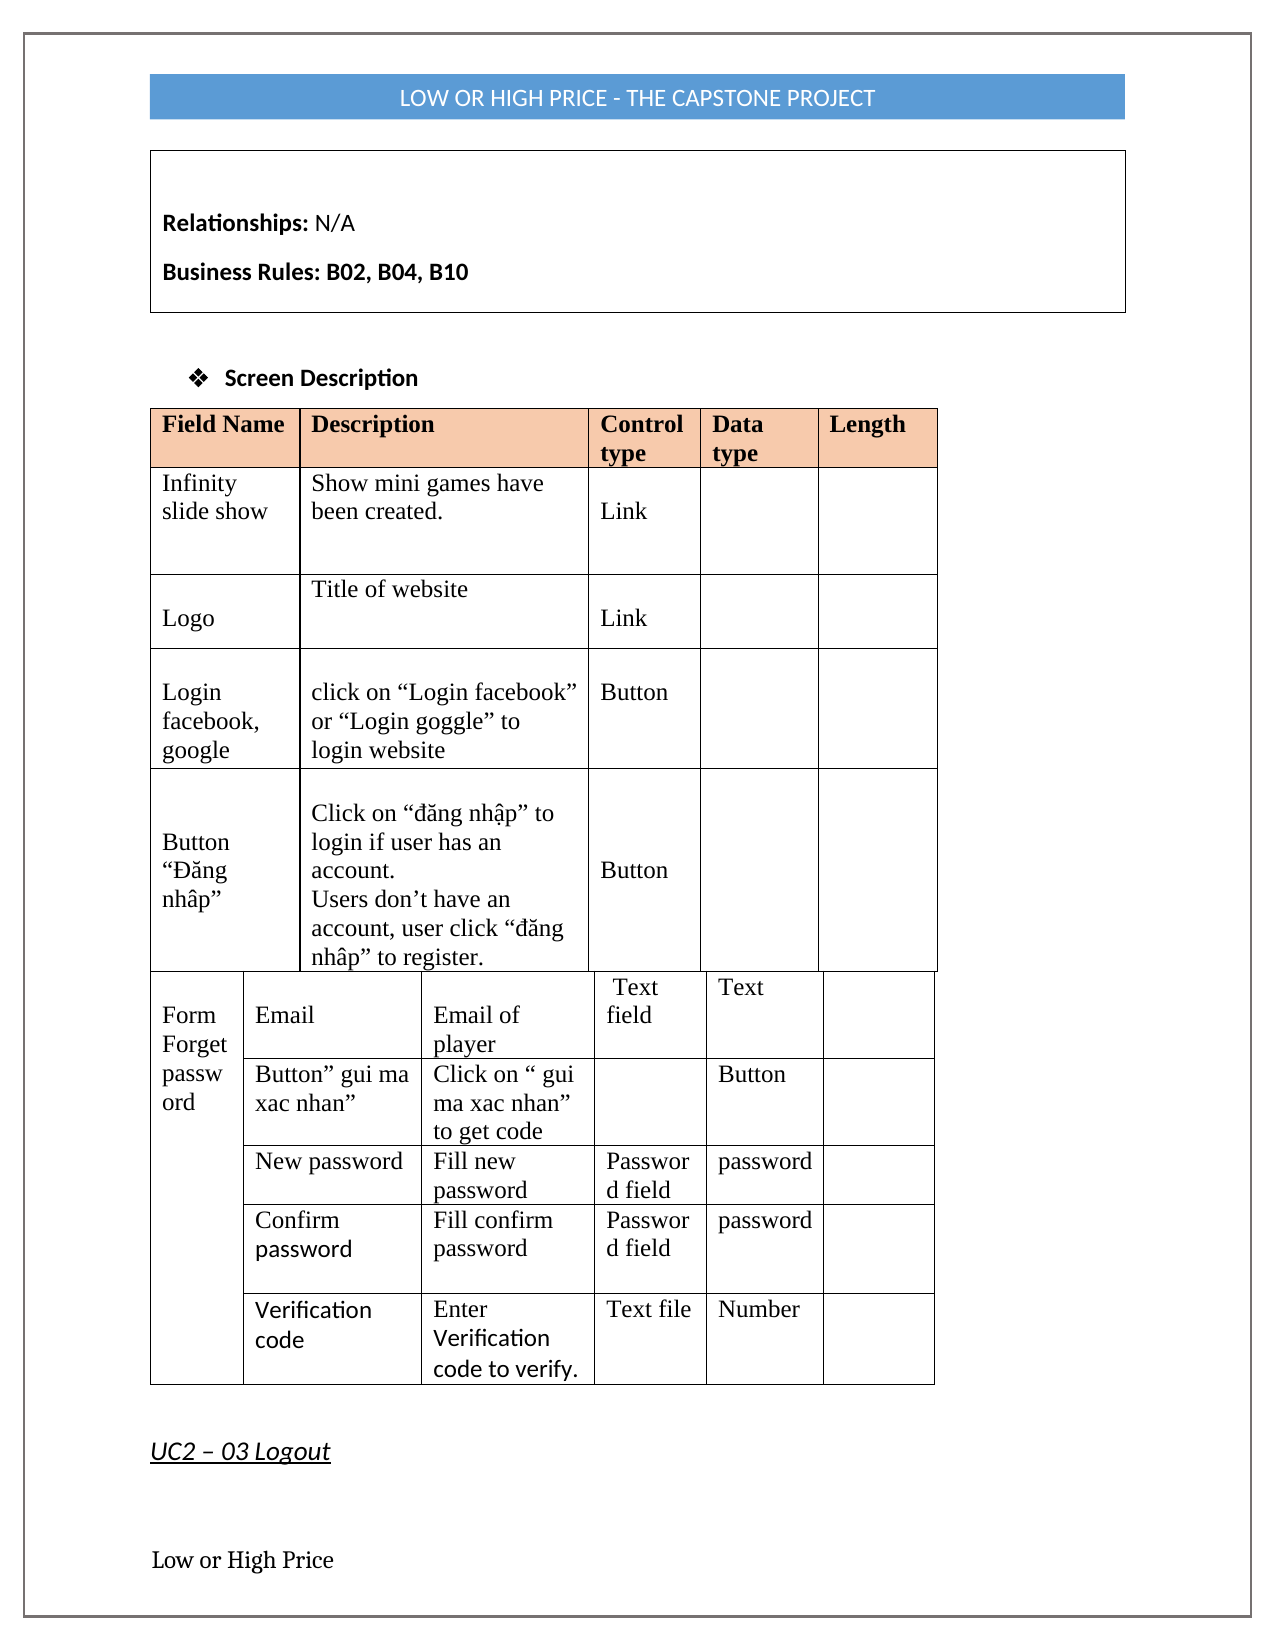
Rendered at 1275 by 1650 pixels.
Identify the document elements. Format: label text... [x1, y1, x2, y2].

table_cell [819, 649, 937, 768]
table_cell Button [589, 649, 700, 768]
table_cell [824, 1294, 934, 1383]
table_cell password [707, 1146, 823, 1204]
table_cell Form Forget password [151, 972, 243, 1383]
table_cell Text field [595, 972, 706, 1058]
table_cell Text [707, 972, 823, 1058]
table_cell [824, 1059, 934, 1145]
table_cell Email [244, 972, 421, 1058]
table_cell Click on “ gui ma xac nhan” to get code [422, 1059, 594, 1145]
table_cell Email of player [422, 972, 594, 1058]
table_cell Password field [595, 1205, 706, 1293]
table_header Field Name [151, 409, 299, 467]
table_cell [701, 769, 818, 971]
table_cell Show mini games have been created. [301, 468, 588, 573]
table_cell Logo [151, 575, 299, 647]
table_cell Verification code [244, 1294, 421, 1383]
table_cell Enter Verification code to verify. [422, 1294, 594, 1383]
table_cell [824, 972, 934, 1058]
table_cell Button” gui ma xac nhan” [244, 1059, 421, 1145]
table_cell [151, 151, 1125, 312]
table_header Data type [701, 409, 818, 467]
table_cell [819, 468, 937, 573]
table_cell [824, 1146, 934, 1204]
table_cell Number [707, 1294, 823, 1383]
table_cell Button [707, 1059, 823, 1145]
text UC2 – 03 Logout [150, 1434, 1125, 1467]
table_cell [819, 769, 937, 971]
table_cell [595, 1059, 706, 1145]
table_cell Login facebook, google [151, 649, 299, 768]
table_cell New password [244, 1146, 421, 1204]
table_cell Link [589, 468, 700, 573]
table_cell Password field [595, 1146, 706, 1204]
table_cell [701, 468, 818, 573]
table_cell [819, 575, 937, 647]
table_cell Fill confirm password [422, 1205, 594, 1293]
table_header Length [819, 409, 937, 467]
table_cell [701, 649, 818, 768]
table_cell Click on “đăng nhập” to login if user has an account. Users don’t have an account, user click “đăng nhâp” to register. [301, 769, 588, 971]
table_header Control type [589, 409, 700, 467]
table_cell Button [589, 769, 700, 971]
table_cell Title of website [301, 575, 588, 647]
list Screen Description [187, 362, 1125, 393]
table_header Description [301, 409, 588, 467]
table_cell password [707, 1205, 823, 1293]
table_cell Button “Đăng nhâp” [151, 769, 299, 971]
table_cell Fill new password [422, 1146, 594, 1204]
table_cell [824, 1205, 934, 1293]
table_cell Confirm password [244, 1205, 421, 1293]
table_cell Link [589, 575, 700, 647]
table_cell click on “Login facebook” or “Login goggle” to login website [301, 649, 588, 768]
table_cell [701, 575, 818, 647]
table_cell Text file [595, 1294, 706, 1383]
table_cell Infinity slide show [151, 468, 299, 573]
